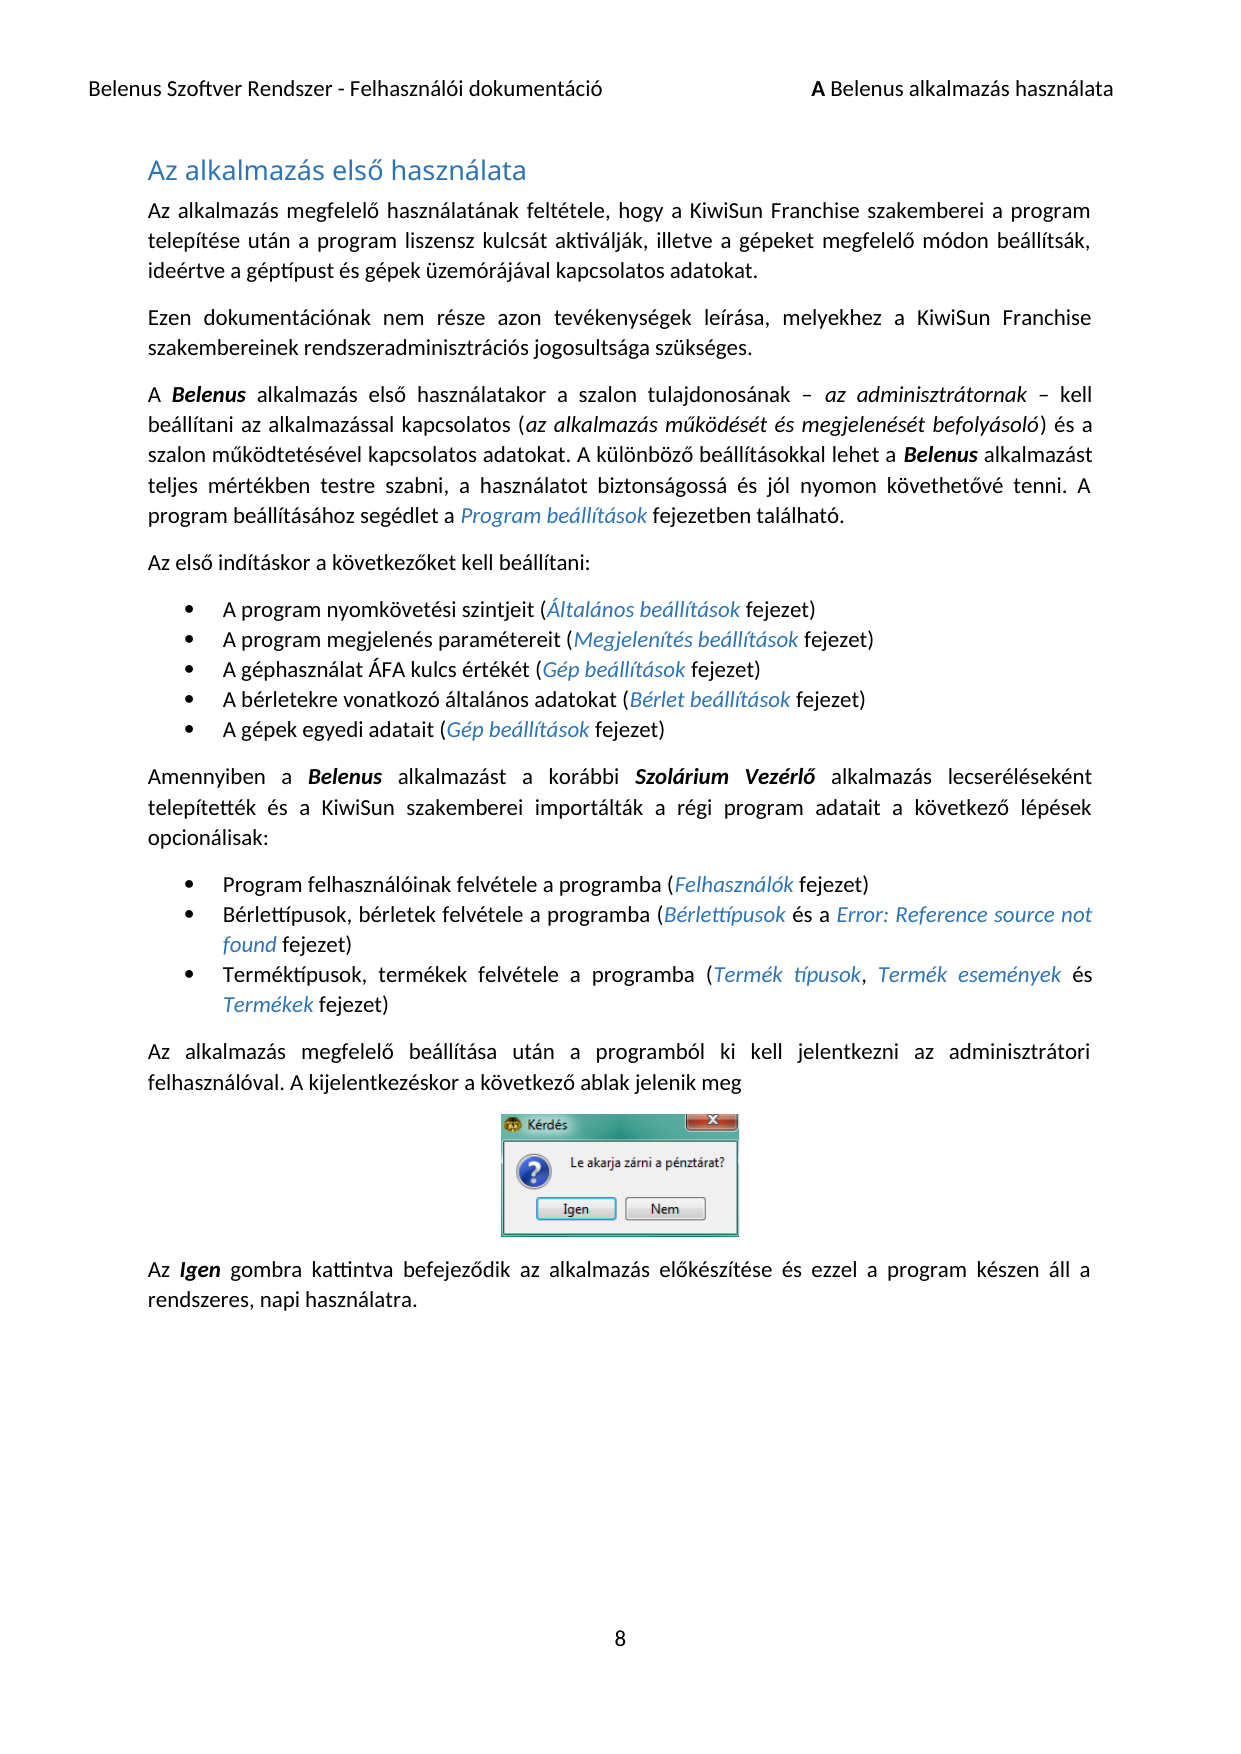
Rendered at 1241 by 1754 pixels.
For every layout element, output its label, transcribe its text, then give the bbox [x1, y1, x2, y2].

text Az Igen gombra kattintva befejeződik az alkalmazás előkészítése és ezzel a program készen áll a rendszeres, napi használatra. [148, 1255, 1093, 1313]
list A program megjelenés paramétereit (Megjelenítés beállítások fejezet) [185, 625, 1093, 653]
list A bérletekre vonatkozó általános adatokat (Bérlet beállítások fejezet) [185, 685, 1093, 713]
list A gépek egyedi adatait (Gép beállítások fejezet) [185, 716, 1093, 743]
list A program nyomkövetési szintjeit (Általános beállítások fejezet) [185, 595, 1093, 623]
text Amennyiben a Belenus alkalmazást a korábbi Szolárium Vezérlő alkalmazás lecseréléseként telepítették és a KiwiSun szakemberei importálták a régi program adatait a következő lépések opcionálisak: [148, 762, 1093, 851]
list Program felhasználóinak felvétele a programba (Felhasználók fejezet) [185, 870, 1093, 898]
text A Belenus alkalmazás első használatakor a szalon tulajdonosának – az adminisztrátornak – kell beállítani az alkalmazással kapcsolatos (az alkalmazás működését és megjelenését befolyásoló) és a szalon működtetésével kapcsolatos adatokat. A különböző beállításokkal lehet a Belenus alkalmazást teljes mértékben testre szabni, a használatot biztonságossá és jól nyomon követhetővé tenni. A program beállításához segédlet a Program beállítások fejezetben található. [148, 380, 1093, 529]
list A géphasználat ÁFA kulcs értékét (Gép beállítások fejezet) [185, 655, 1093, 683]
text Ezen dokumentációnak nem része azon tevékenységek leírása, melyekhez a KiwiSun Franchise szakembereinek rendszeradminisztrációs jogosultsága szükséges. [148, 303, 1093, 361]
subtitle Az alkalmazás első használata [148, 152, 1093, 189]
text Az első indításkor a következőket kell beállítani: [148, 548, 1093, 576]
picture [501, 1114, 740, 1237]
text Az alkalmazás megfelelő beállítása után a programból ki kell jelentkezni az adminisztrátori felhasználóval. A kijelentkezéskor a következő ablak jelenik meg [148, 1037, 1093, 1096]
text Az alkalmazás megfelelő használatának feltétele, hogy a KiwiSun Franchise szakemberei a program telepítése után a program liszensz kulcsát aktiválják, illetve a gépeket megfelelő módon beállítsák, ideértve a géptípust és gépek üzemórájával kapcsolatos adatokat. [148, 196, 1093, 284]
list Terméktípusok, termékek felvétele a programba (Termék típusok, Termék események és Termékek fejezet) [185, 960, 1093, 1018]
